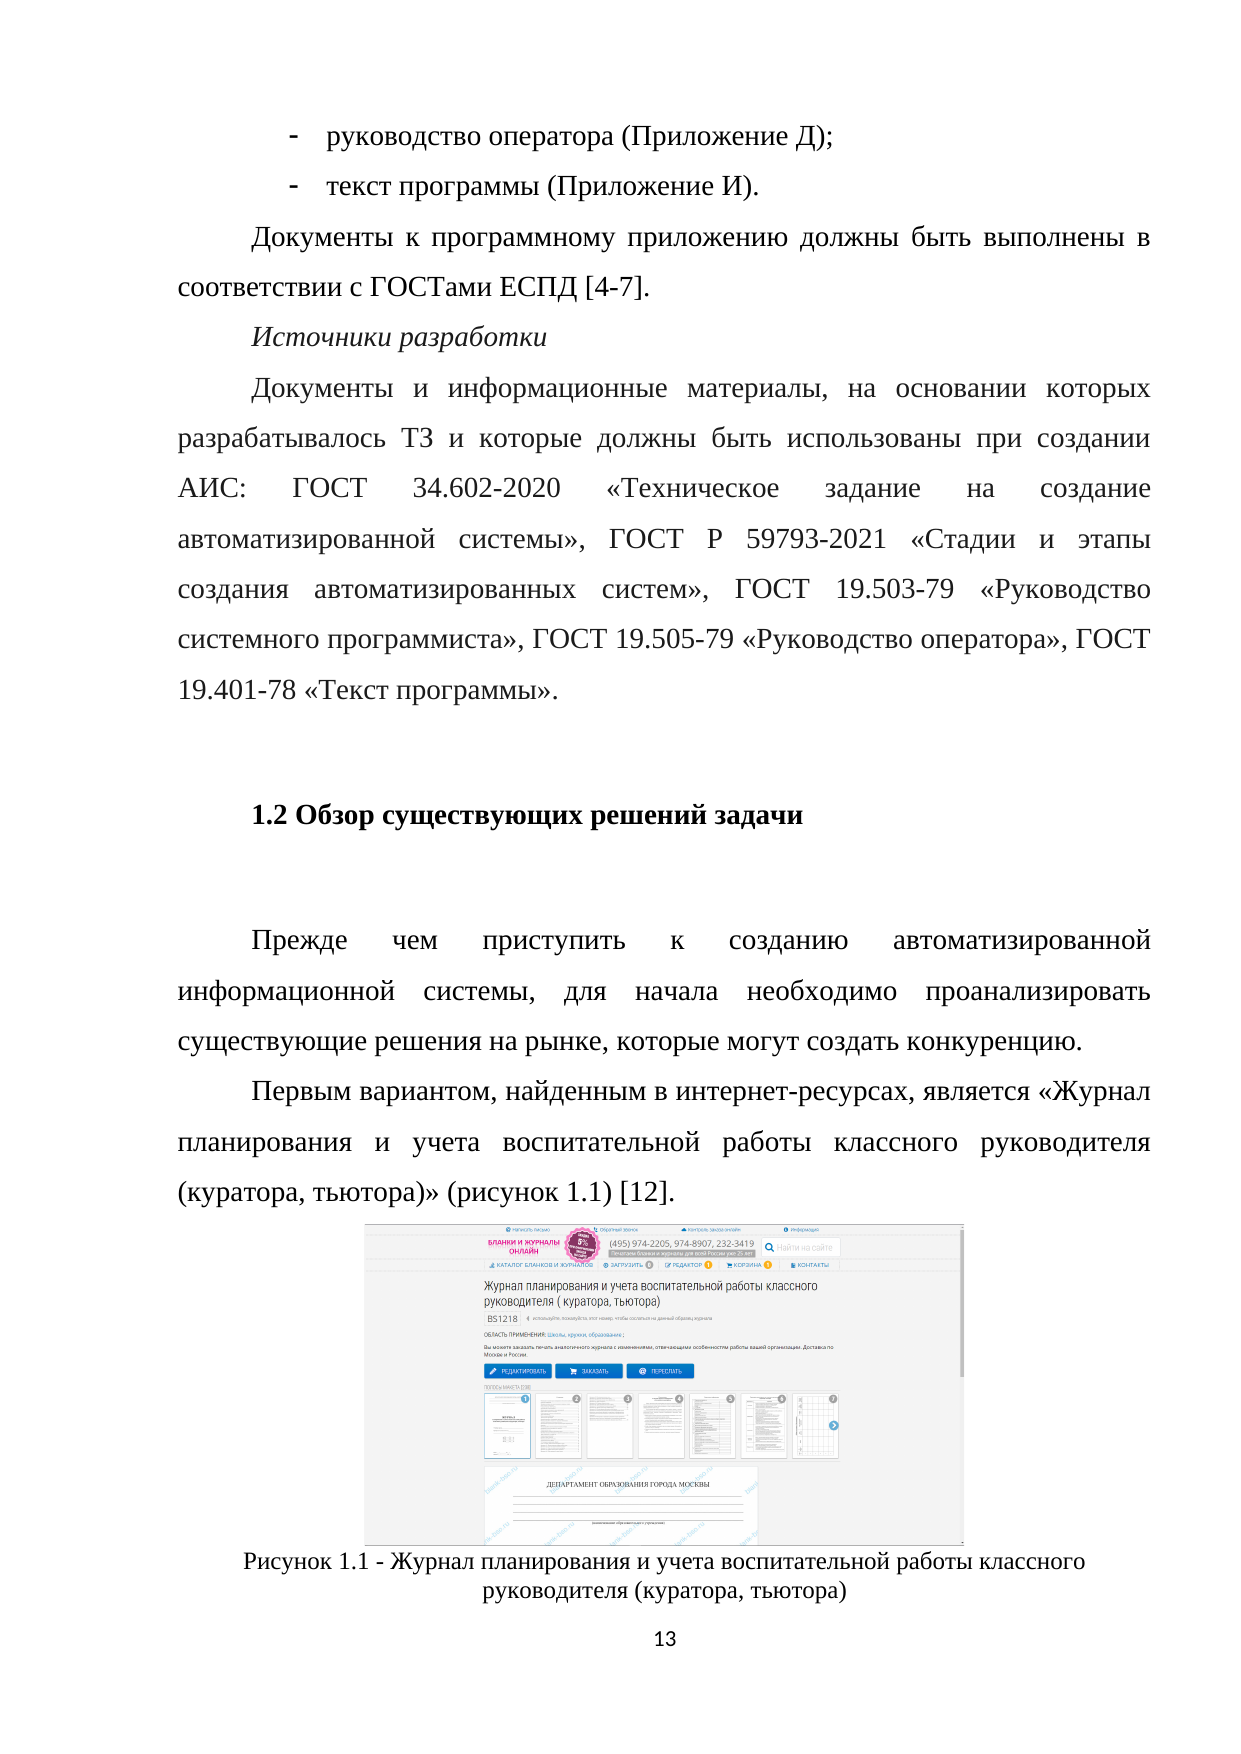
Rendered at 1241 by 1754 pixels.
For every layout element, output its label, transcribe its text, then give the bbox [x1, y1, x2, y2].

text 1.2 Обзор существующих решений задачи [177, 797, 1152, 831]
text Документы и информационные материалы, на основании которых разрабатывалось ТЗ и которые должны быть использованы при создании АИС: ГОСТ 34.602-2020 «Техническое задание на создание автоматизированной системы», ГОСТ Р 59793-2021 «Стадии и этапы создания автоматизированных систем», ГОСТ 19.503-79 «Руководство системного программиста», ГОСТ 19.505-79 «Руководство оператора», ГОСТ 19.401-78 «Текст программы». [177, 370, 1152, 705]
text Рисунок 1.1 - Журнал планирования и учета воспитательной работы классного руководителя (куратора, тьютора) [177, 1546, 1152, 1603]
text Первым вариантом, найденным в интернет-ресурсах, является «Журнал планирования и учета воспитательной работы классного руководителя (куратора, тьютора)» (рисунок 1.1) [12]. [177, 1073, 1152, 1207]
list руководство оператора (Приложение Д); [288, 118, 1152, 152]
text Документы к программному приложению должны быть выполнены в соответствии с ГОСТами ЕСПД [4-7]. [177, 219, 1152, 303]
list текст программы (Приложение И). [288, 168, 1152, 202]
text Источники разработки [177, 319, 1152, 353]
text Прежде чем приступить к созданию автоматизированной информационной системы, для начала необходимо проанализировать существующие решения на рынке, которые могут создать конкуренцию. [177, 922, 1152, 1057]
picture [364, 1224, 965, 1546]
